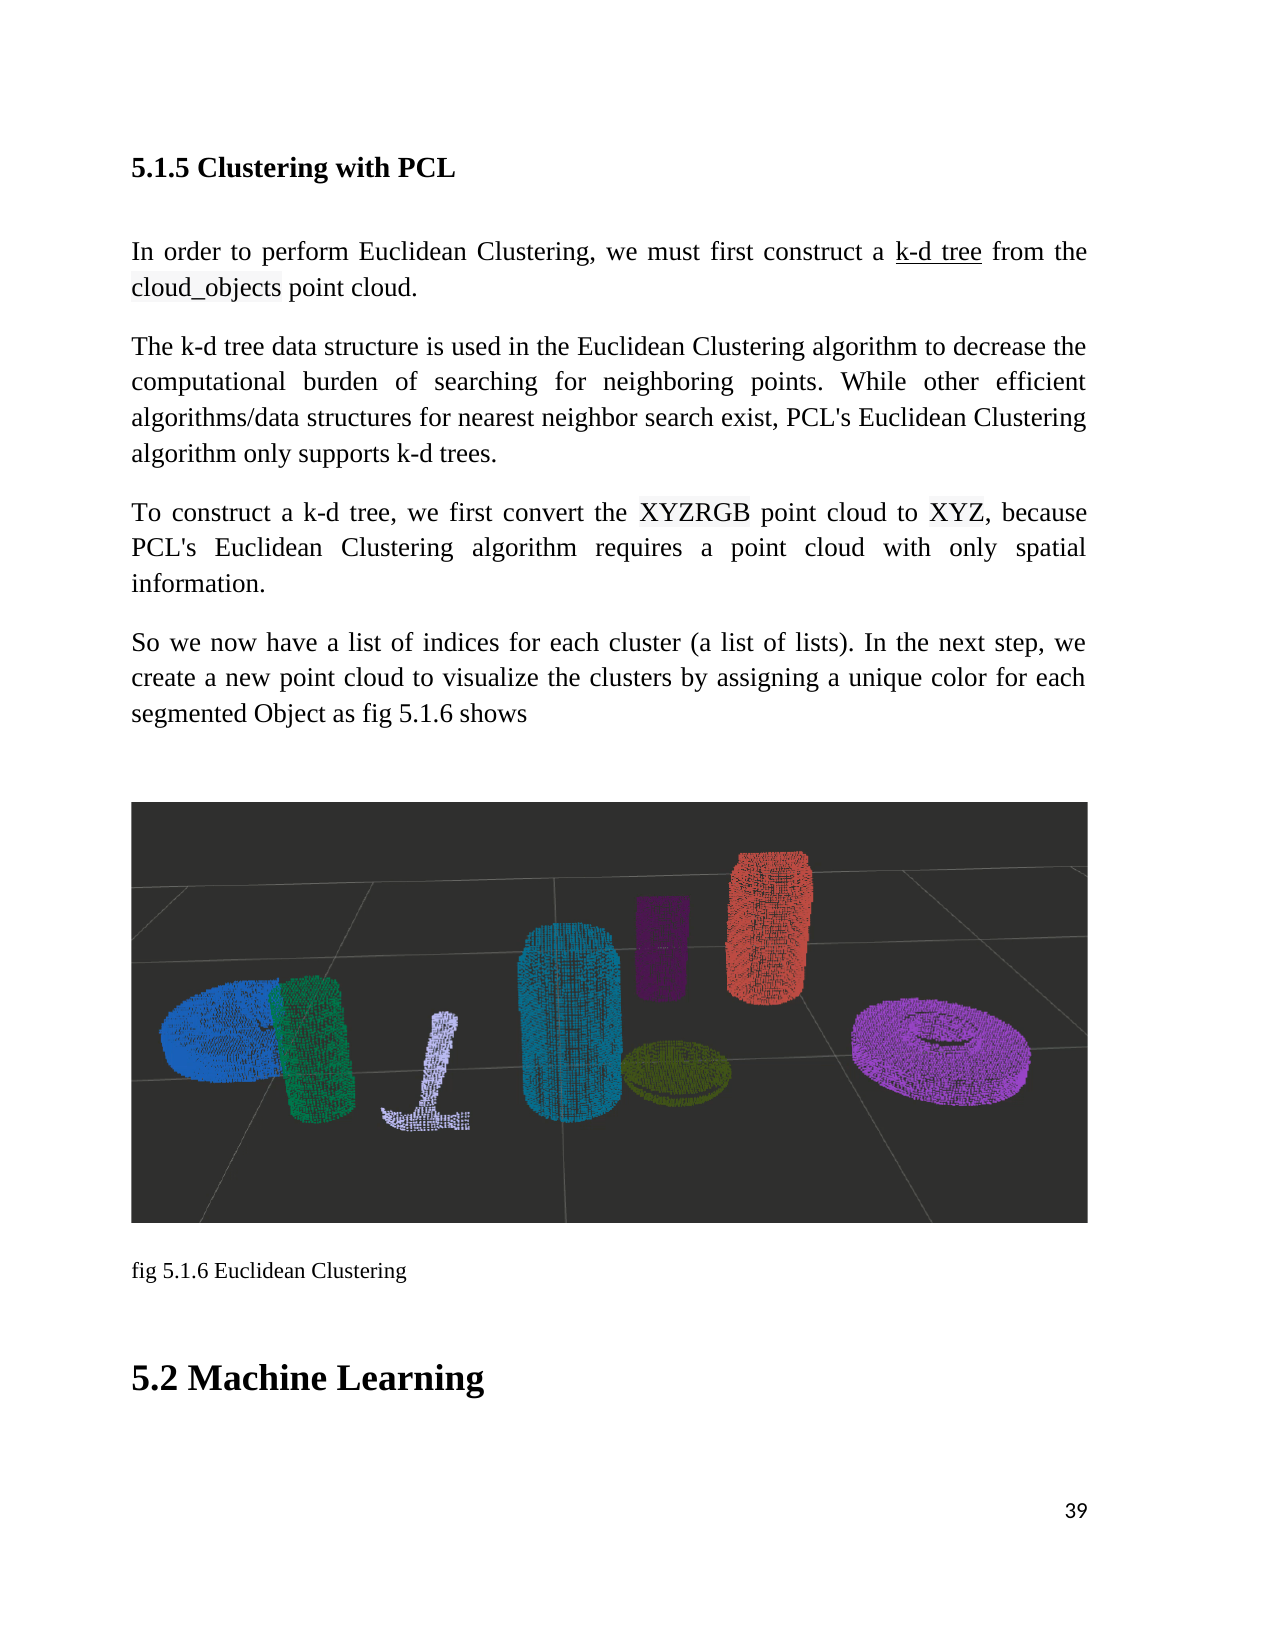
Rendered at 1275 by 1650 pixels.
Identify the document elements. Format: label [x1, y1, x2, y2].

picture [131, 802, 1088, 1223]
